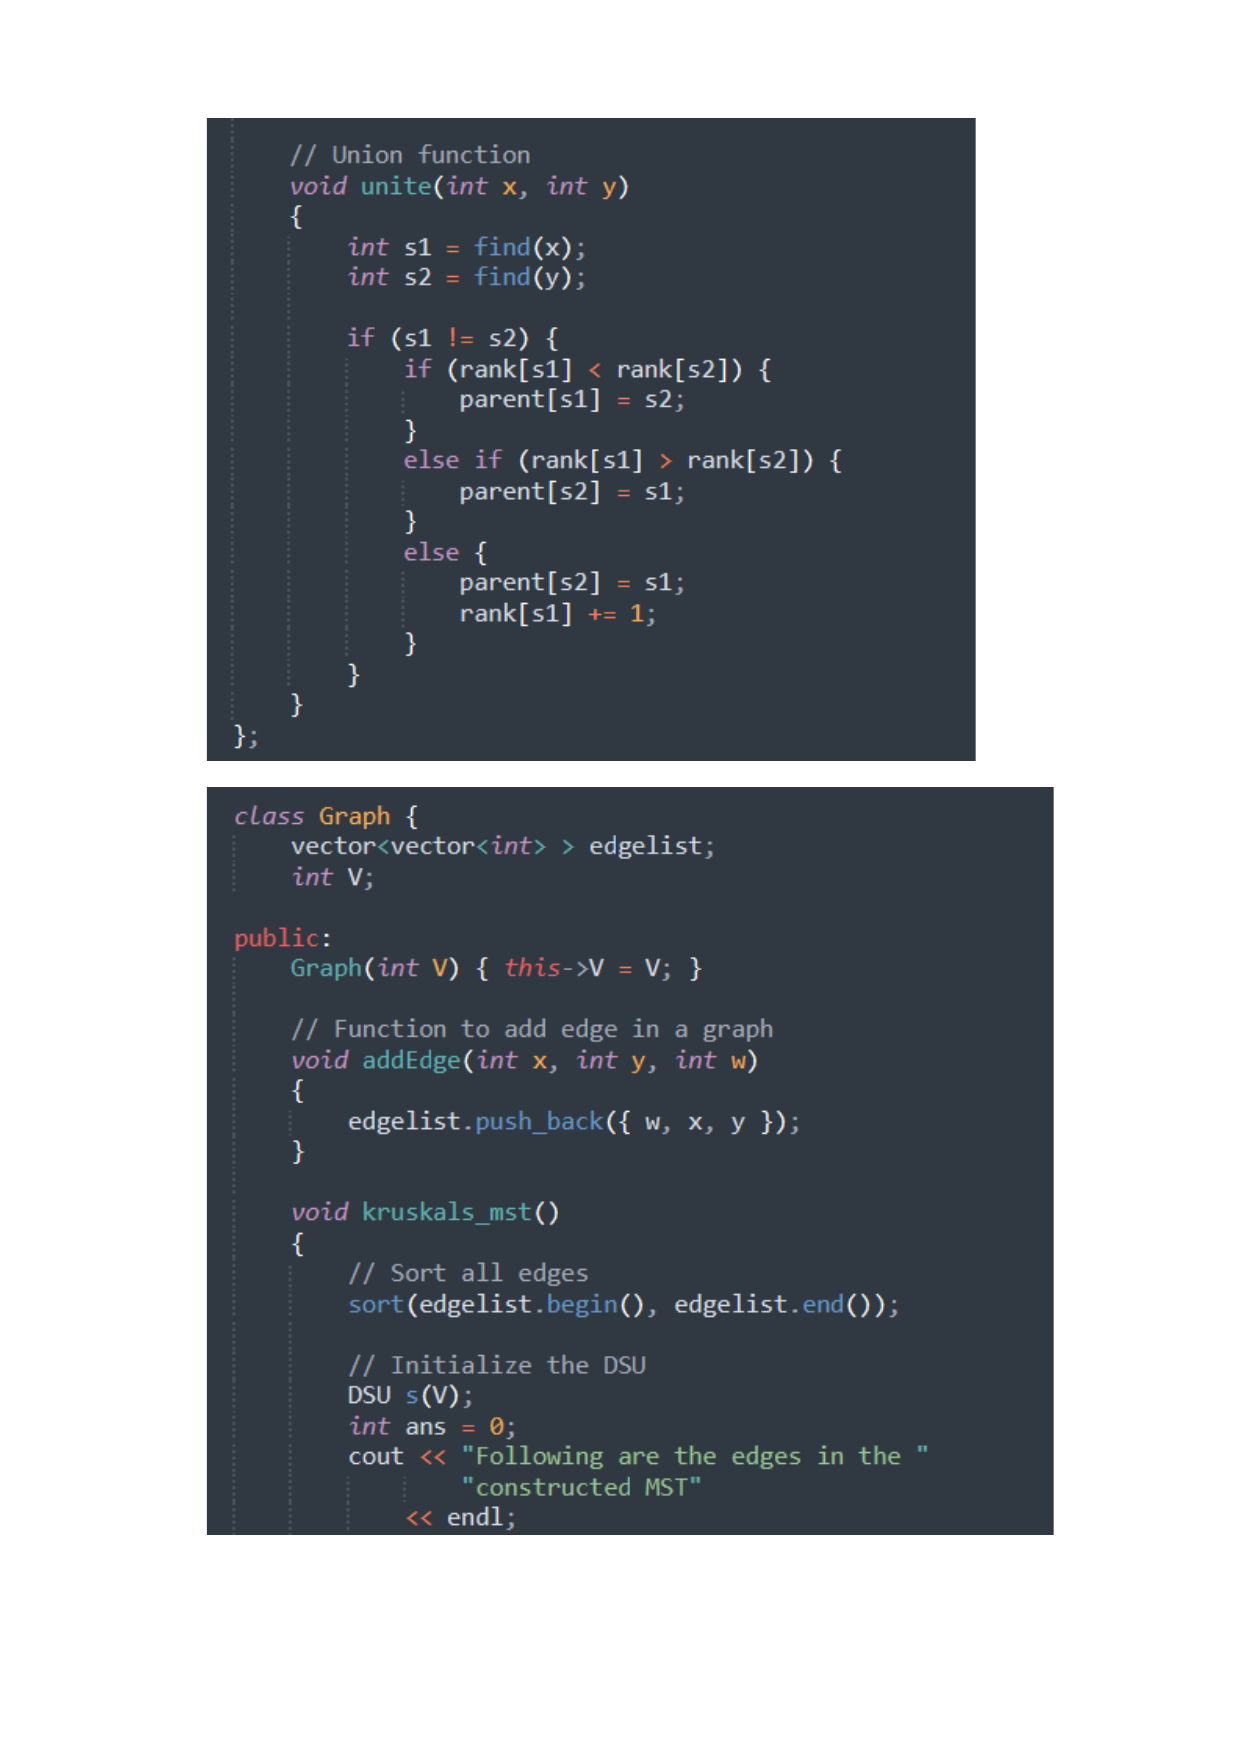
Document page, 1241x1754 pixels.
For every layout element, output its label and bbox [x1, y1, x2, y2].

picture [206, 787, 1054, 1535]
picture [206, 118, 976, 761]
